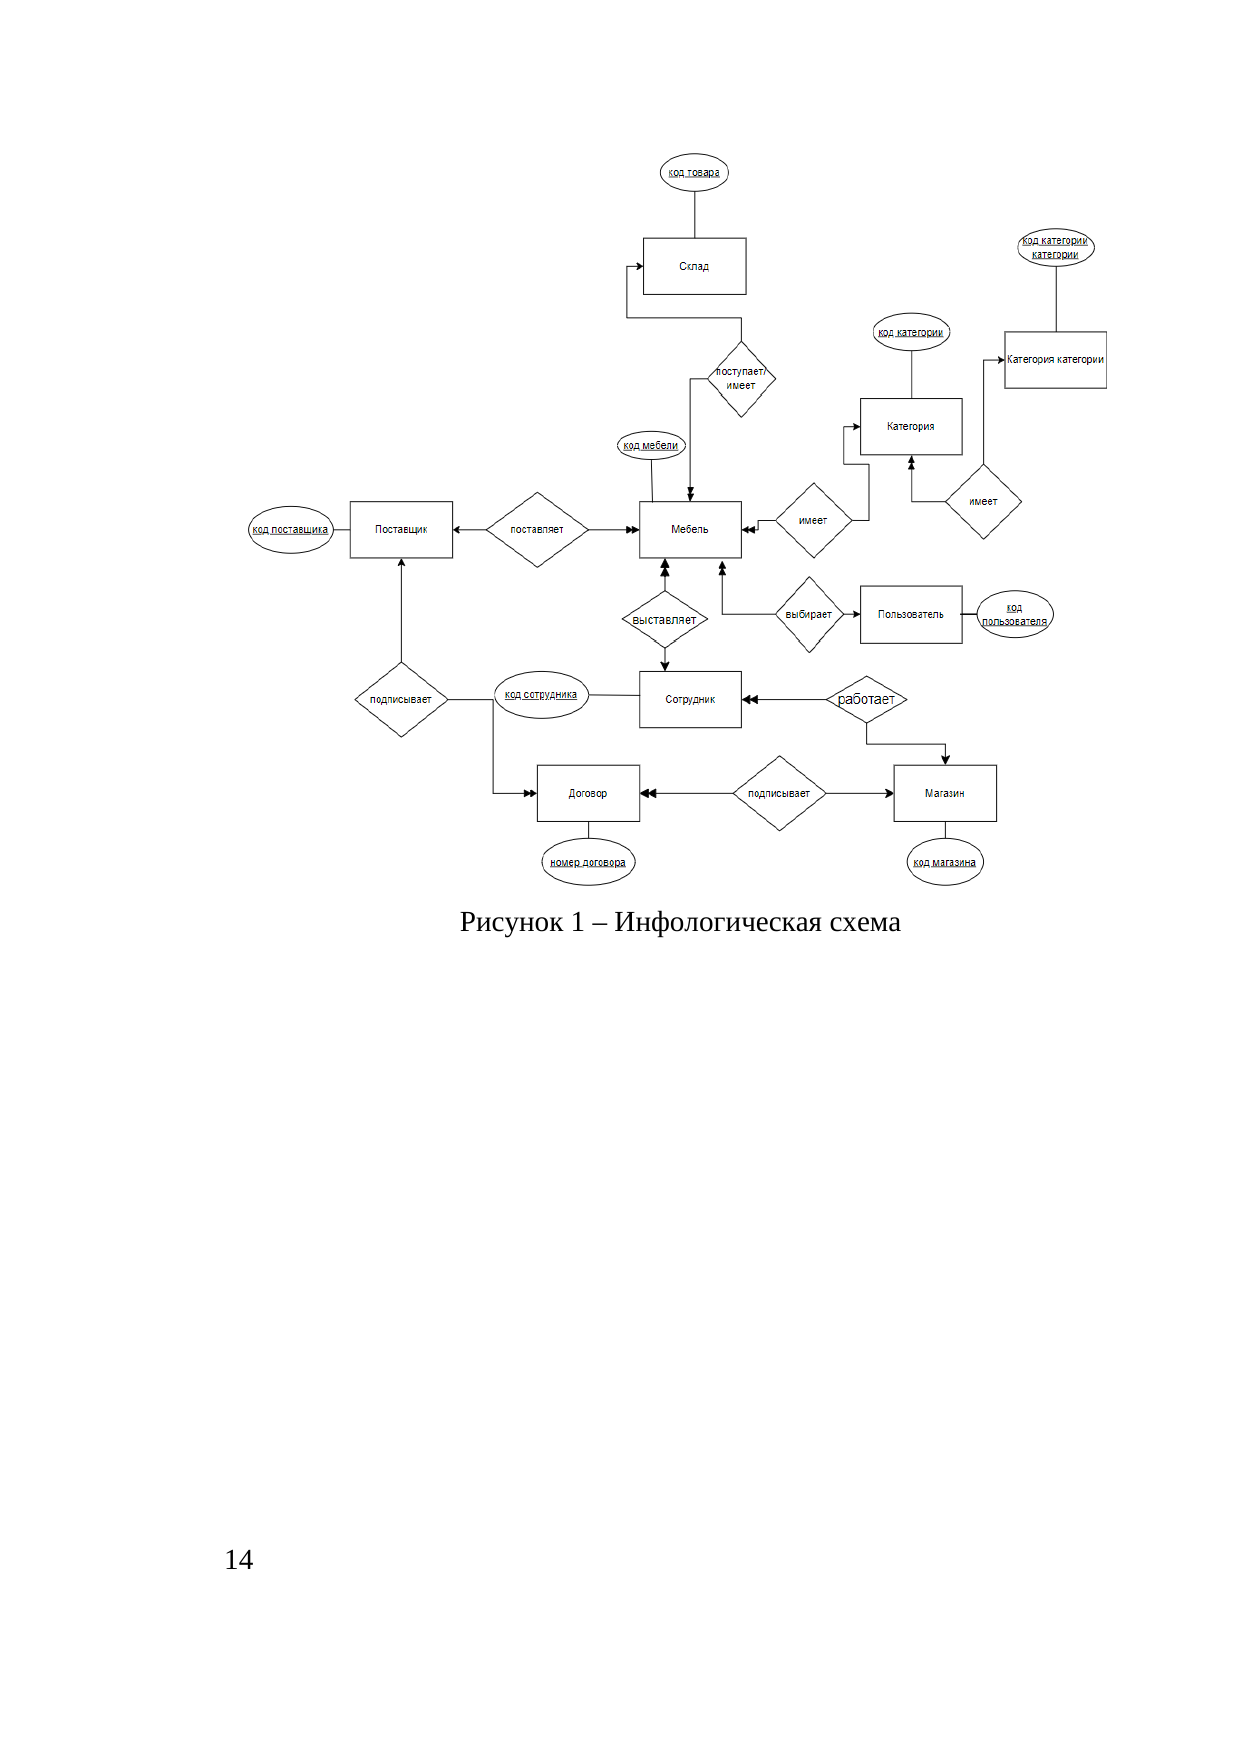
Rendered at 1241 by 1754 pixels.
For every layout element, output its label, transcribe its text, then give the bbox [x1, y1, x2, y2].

picture [245, 150, 1116, 888]
text Рисунок 1 – Инфологическая схема [150, 904, 1137, 938]
